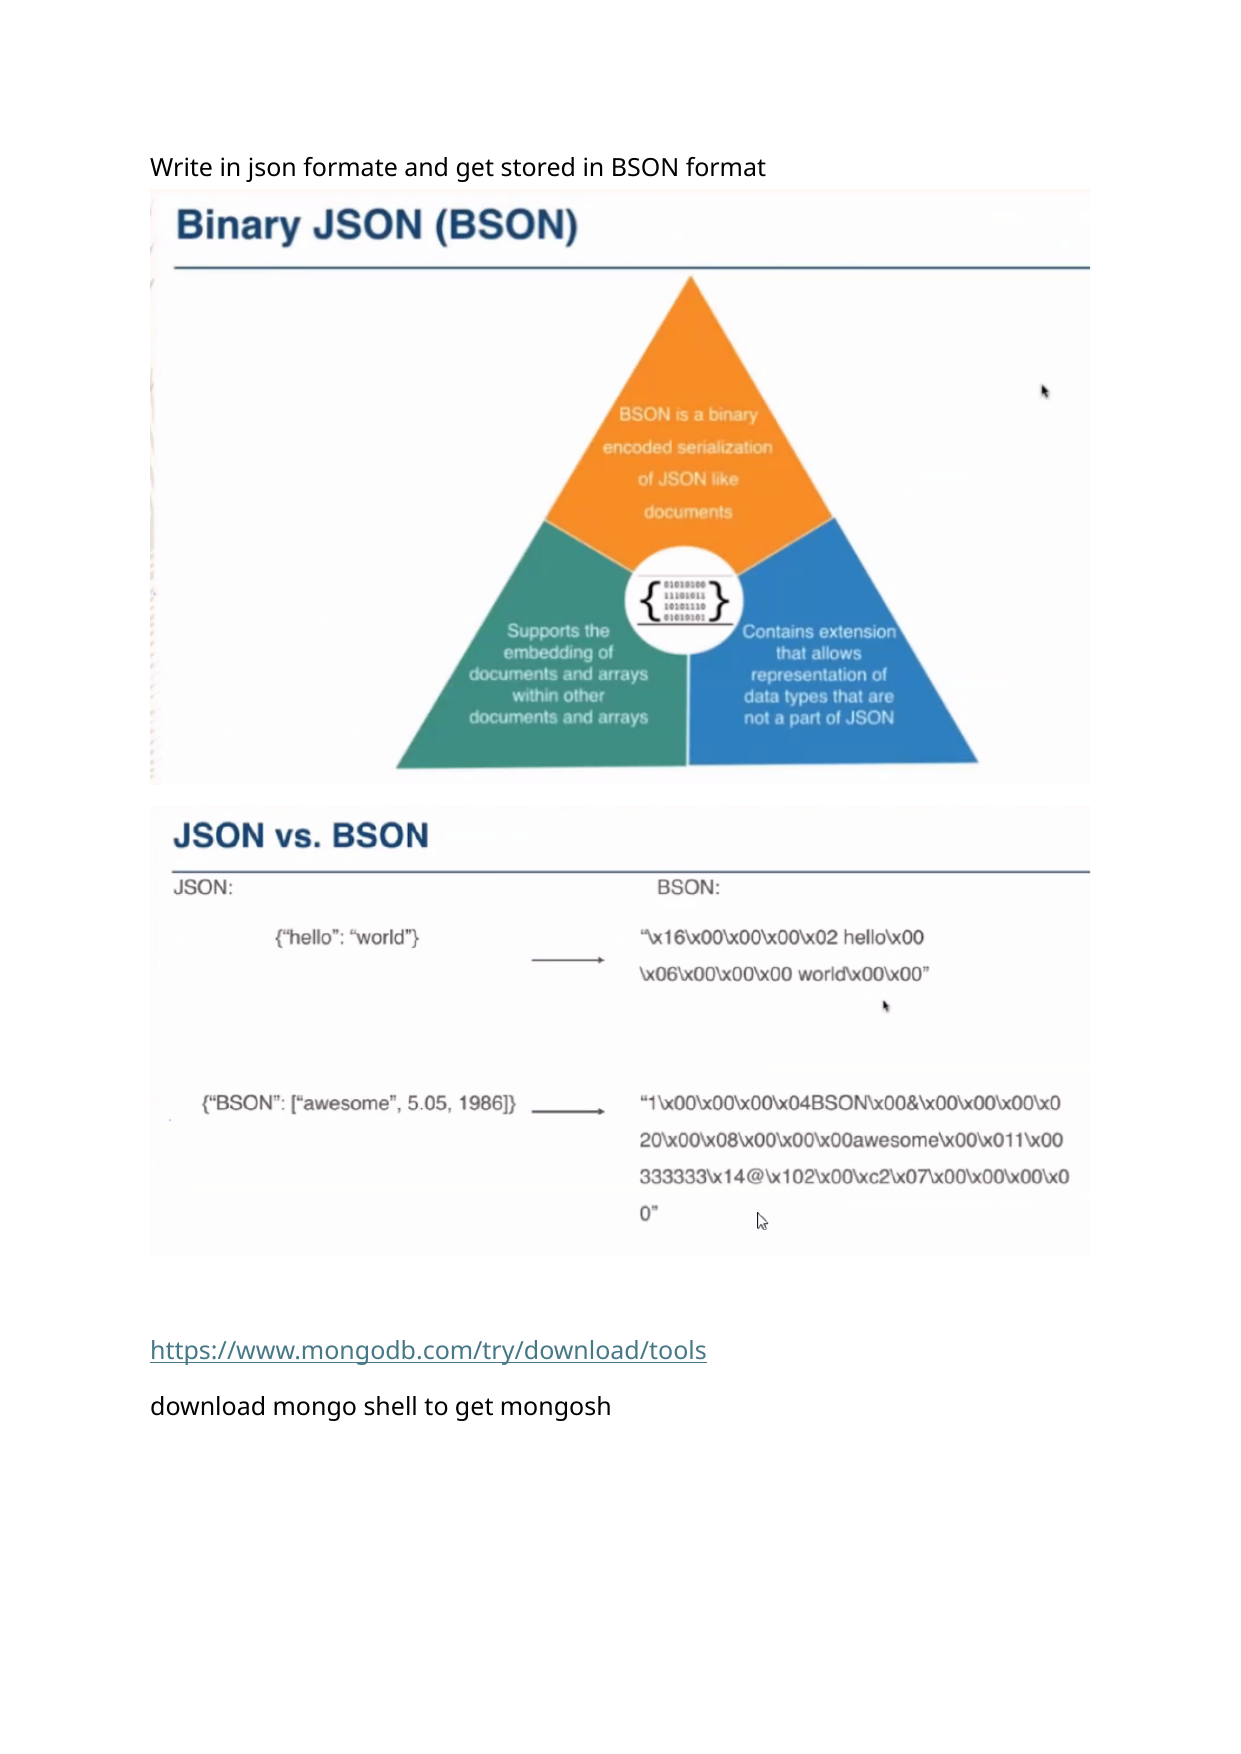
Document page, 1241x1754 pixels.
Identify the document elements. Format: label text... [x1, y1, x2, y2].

text Write in json formate and get stored in BSON format [150, 150, 1090, 189]
text download mongo shell to get mongosh [150, 1388, 1090, 1423]
picture [150, 806, 1091, 1256]
text https://www.mongodb.com/try/download/tools [150, 1333, 1090, 1367]
picture [150, 189, 1091, 785]
